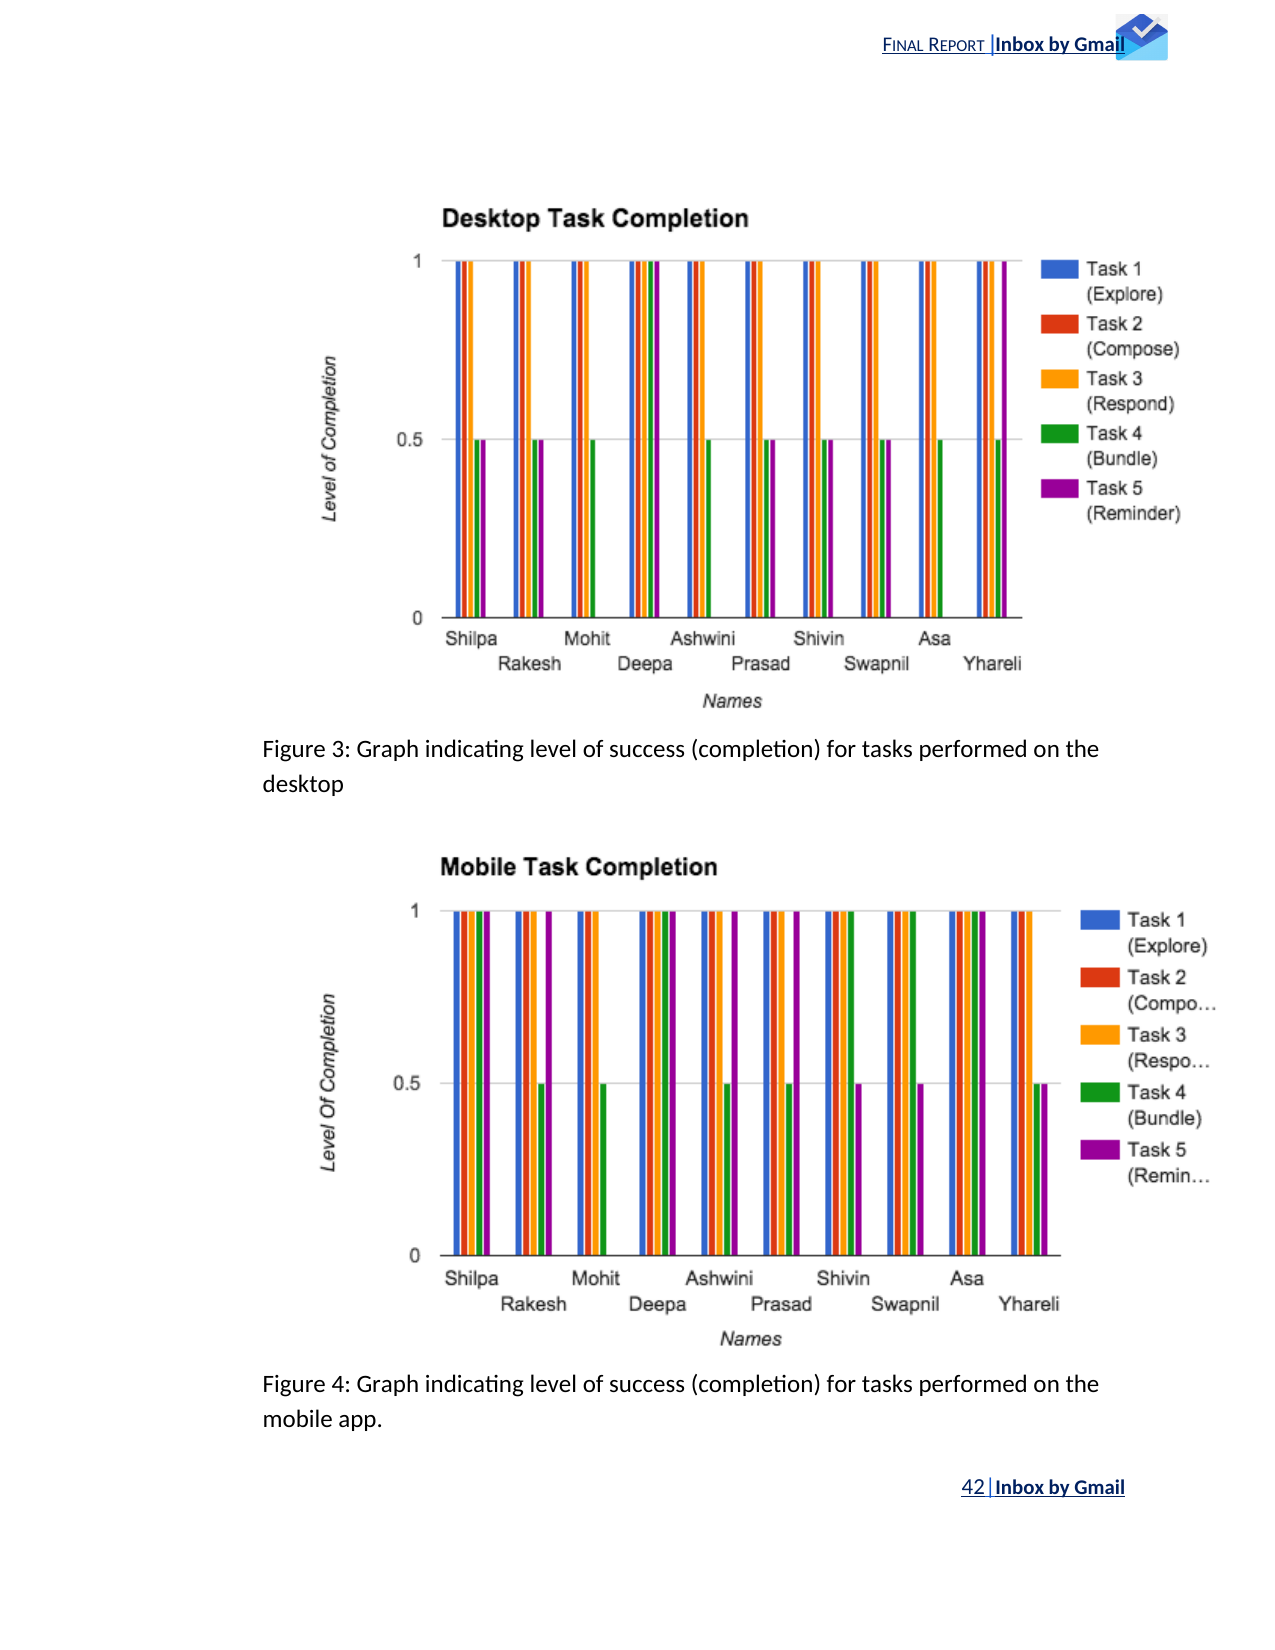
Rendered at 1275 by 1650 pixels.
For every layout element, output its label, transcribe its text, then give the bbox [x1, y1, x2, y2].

text Figure 4: Graph indicating level of success (completion) for tasks performed on the mobile app. [262, 1368, 1125, 1433]
text Figure 3: Graph indicating level of success (completion) for tasks performed on the desktop [262, 733, 1125, 799]
picture [262, 150, 1200, 730]
picture [1115, 14, 1168, 61]
picture [262, 803, 1238, 1364]
